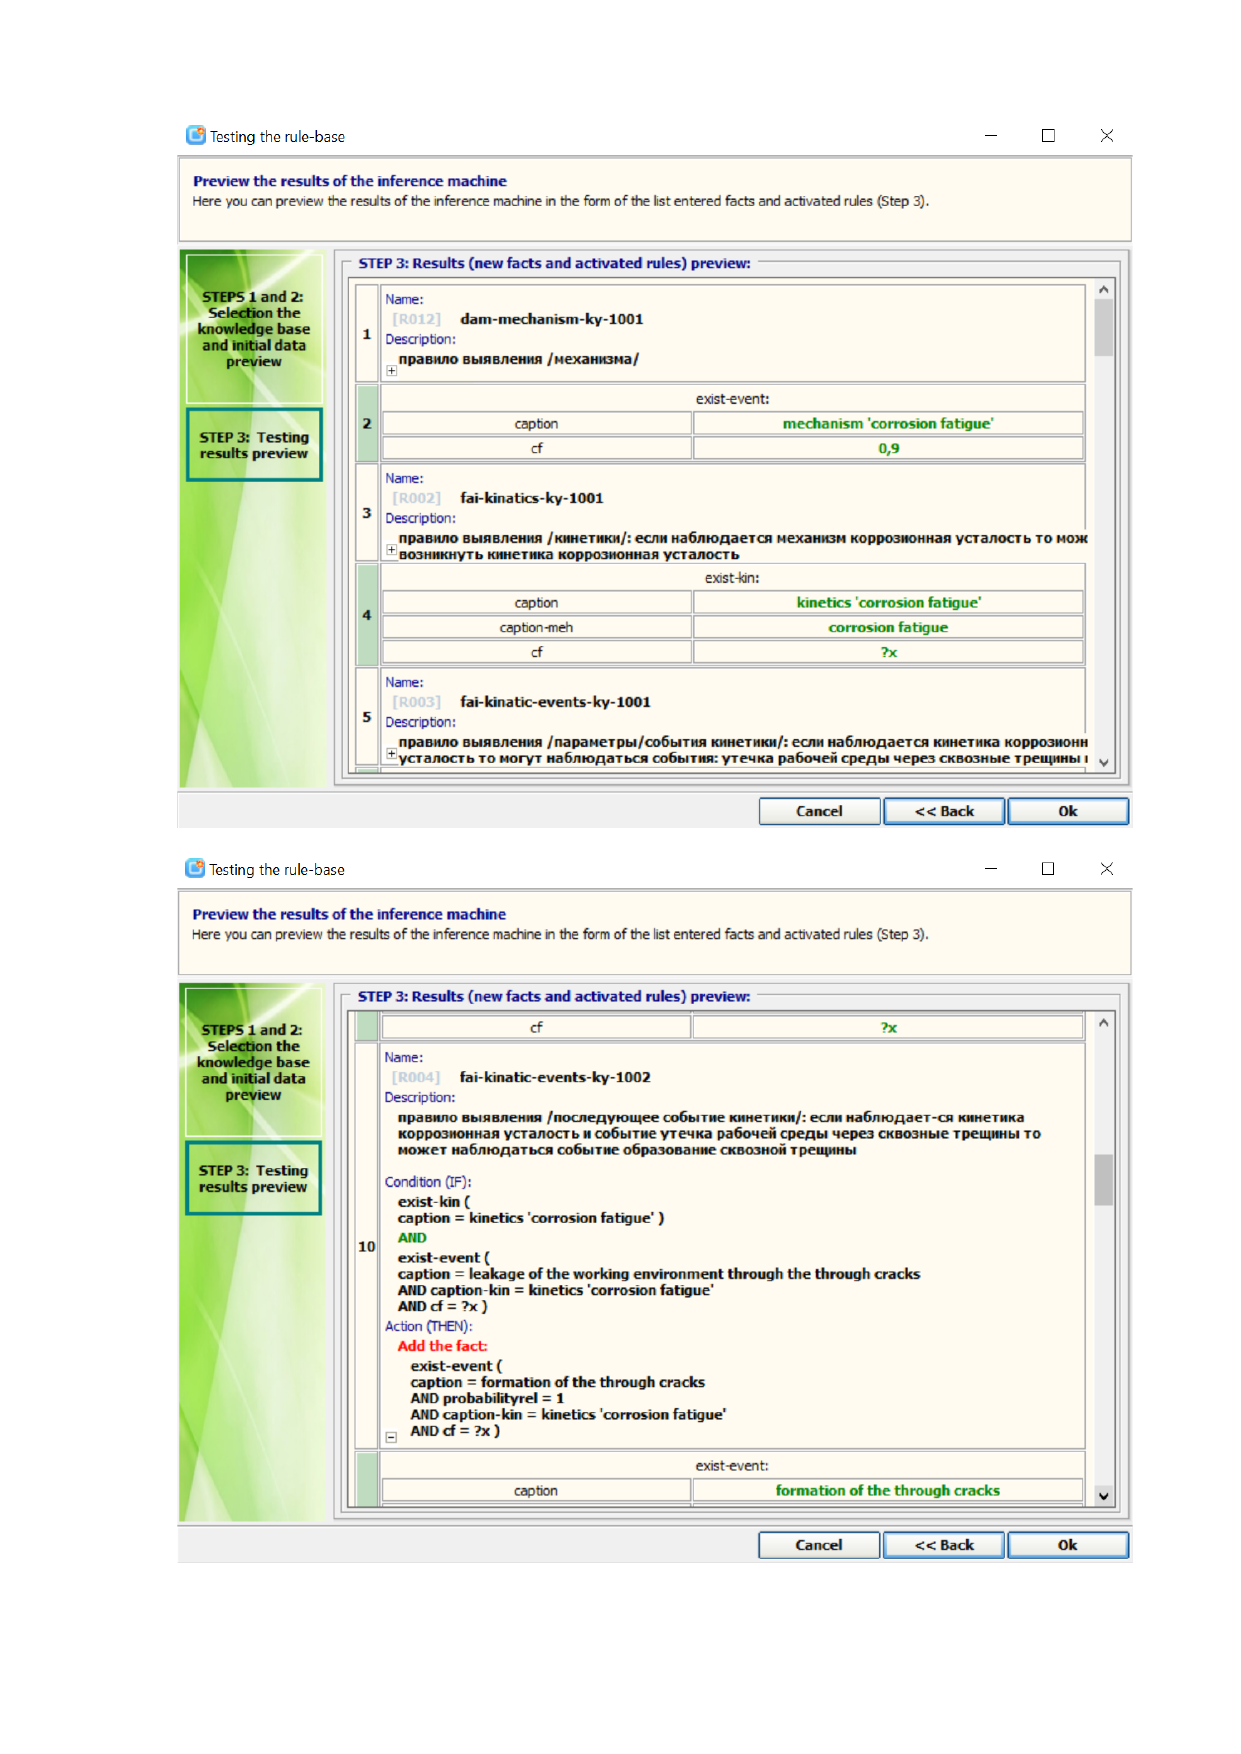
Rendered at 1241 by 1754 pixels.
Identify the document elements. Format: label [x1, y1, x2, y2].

picture [177, 118, 1133, 828]
picture [177, 852, 1133, 1563]
